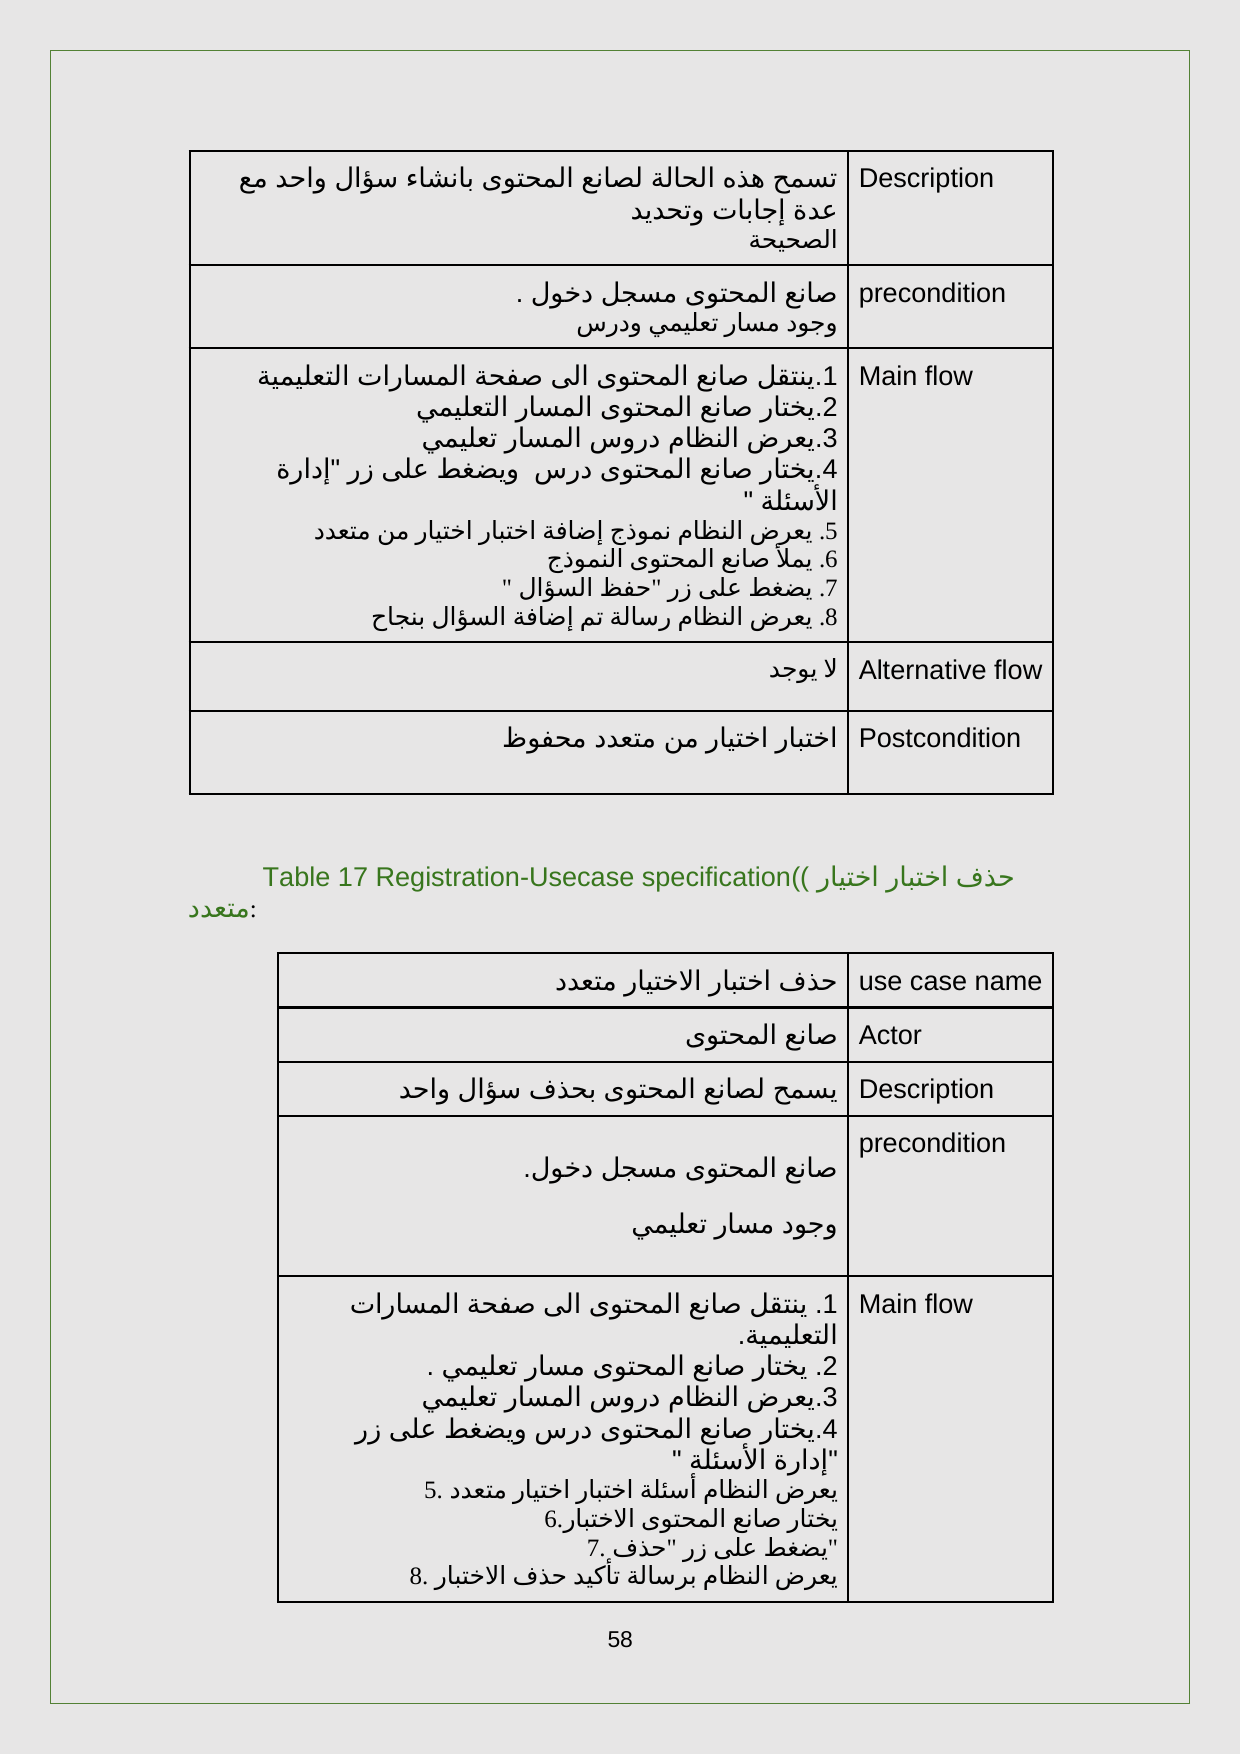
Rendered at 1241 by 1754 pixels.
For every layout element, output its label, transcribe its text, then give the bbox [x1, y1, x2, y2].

table_cell Main flow [849, 1277, 1052, 1601]
table_cell يسمح لصانع المحتوى بحذف سؤال واحد [279, 1063, 847, 1115]
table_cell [279, 1277, 847, 1601]
table_cell Main flow [849, 349, 1052, 641]
table_header use case name [849, 954, 1052, 1006]
table_cell صانع المحتوى مسجل دخول . وجود مسار تعليمي ودرس [191, 266, 847, 347]
table_cell 1.ينتقل صانع المحتوى الى صفحة المسارات التعليمية 2.يختار صانع المحتوى المسار التعليمي 3.يعرض النظام دروس المسار تعليمي 4.يختار صانع المحتوى درس ويضغط على زر "إدارة الأسئلة " 5. يعرض النظام نموذج إضافة اختبار اختيار من متعدد 6. يملأ صانع المحتوى النموذج 7. يضغط على زر "حفظ السؤال " 8. يعرض النظام رسالة تم إضافة السؤال بنجاح [191, 349, 847, 641]
table_cell precondition [849, 1117, 1052, 1275]
table_cell Alternative flow [849, 643, 1052, 710]
table_cell تسمح هذه الحالة لصانع المحتوى بانشاء سؤال واحد مع عدة إجابات وتحديد الصحيحة [191, 152, 847, 264]
table_cell صانع المحتوى [279, 1009, 847, 1061]
table_cell صانع المحتوى مسجل دخول. وجود مسار تعليمي [279, 1117, 847, 1275]
table_cell Postcondition [849, 712, 1052, 793]
table_cell Description [849, 152, 1052, 264]
table_cell precondition [849, 266, 1052, 347]
text Table 17 Registration-Usecase specification((حذف اختبار اختيار متعدد: [187, 861, 1053, 923]
table_cell اختبار اختيار من متعدد محفوظ [191, 712, 847, 793]
table_header حذف اختبار الاختيار متعدد [279, 954, 847, 1006]
table_cell Actor [849, 1009, 1052, 1061]
table_cell لا يوجد [191, 643, 847, 710]
table_cell Description [849, 1063, 1052, 1115]
